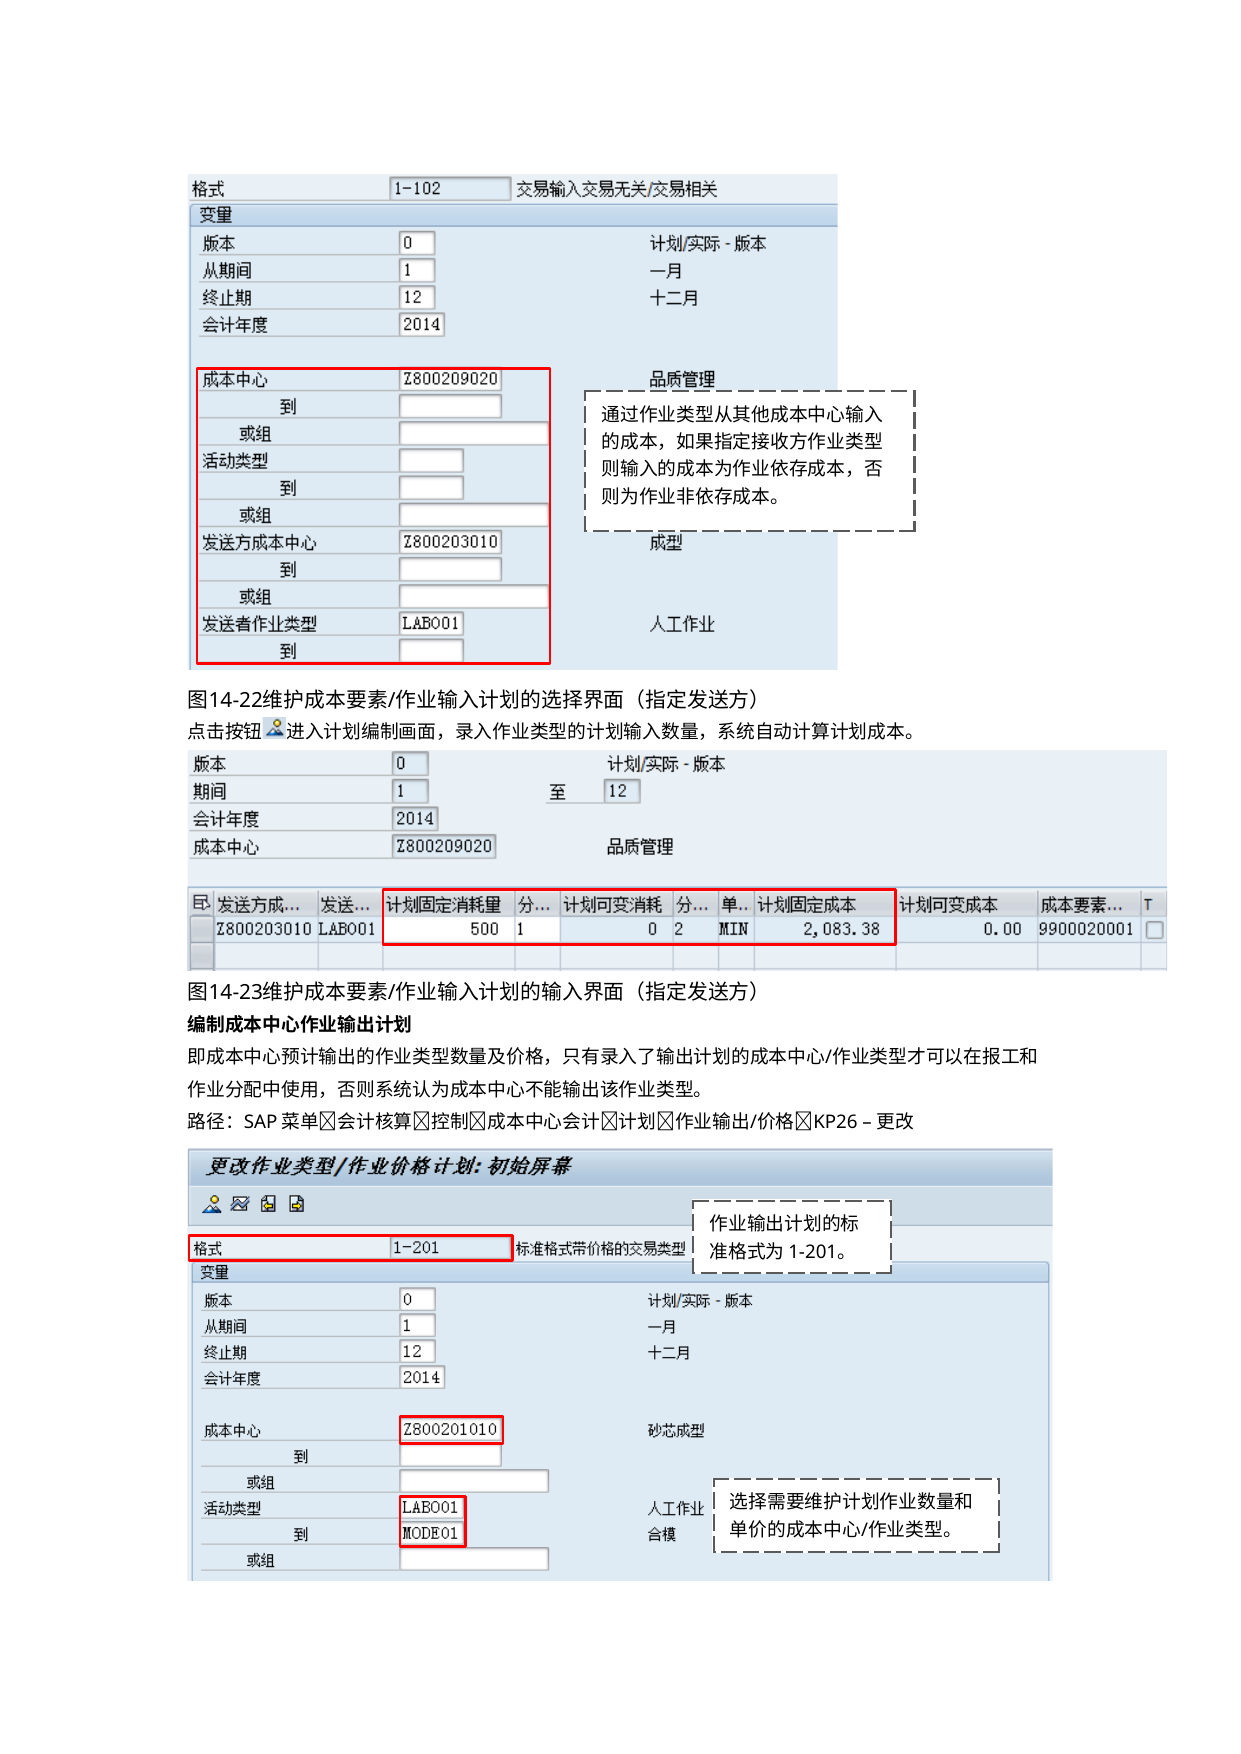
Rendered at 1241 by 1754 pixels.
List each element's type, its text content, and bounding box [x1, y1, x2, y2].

picture [262, 717, 286, 739]
picture [187, 174, 838, 670]
picture [187, 750, 1168, 971]
text 即成本中心预计输出的作业类型数量及价格，只有录入了输出计划的成本中心/作业类型才可以在报工和作业分配中使用，否则系统认为成本中心不能输出该作业类型。 [187, 1039, 1053, 1104]
text 路径：SAP菜单会计核算控制成本中心会计计划作业输出/价格KP26 – 更改 [187, 1104, 1053, 1137]
text 编制成本中心作业输出计划 [187, 1007, 1053, 1039]
text 点击按钮进入计划编制画面，录入作业类型的计划输入数量，系统自动计算计划成本。 [187, 714, 1053, 747]
picture [187, 1148, 1053, 1581]
